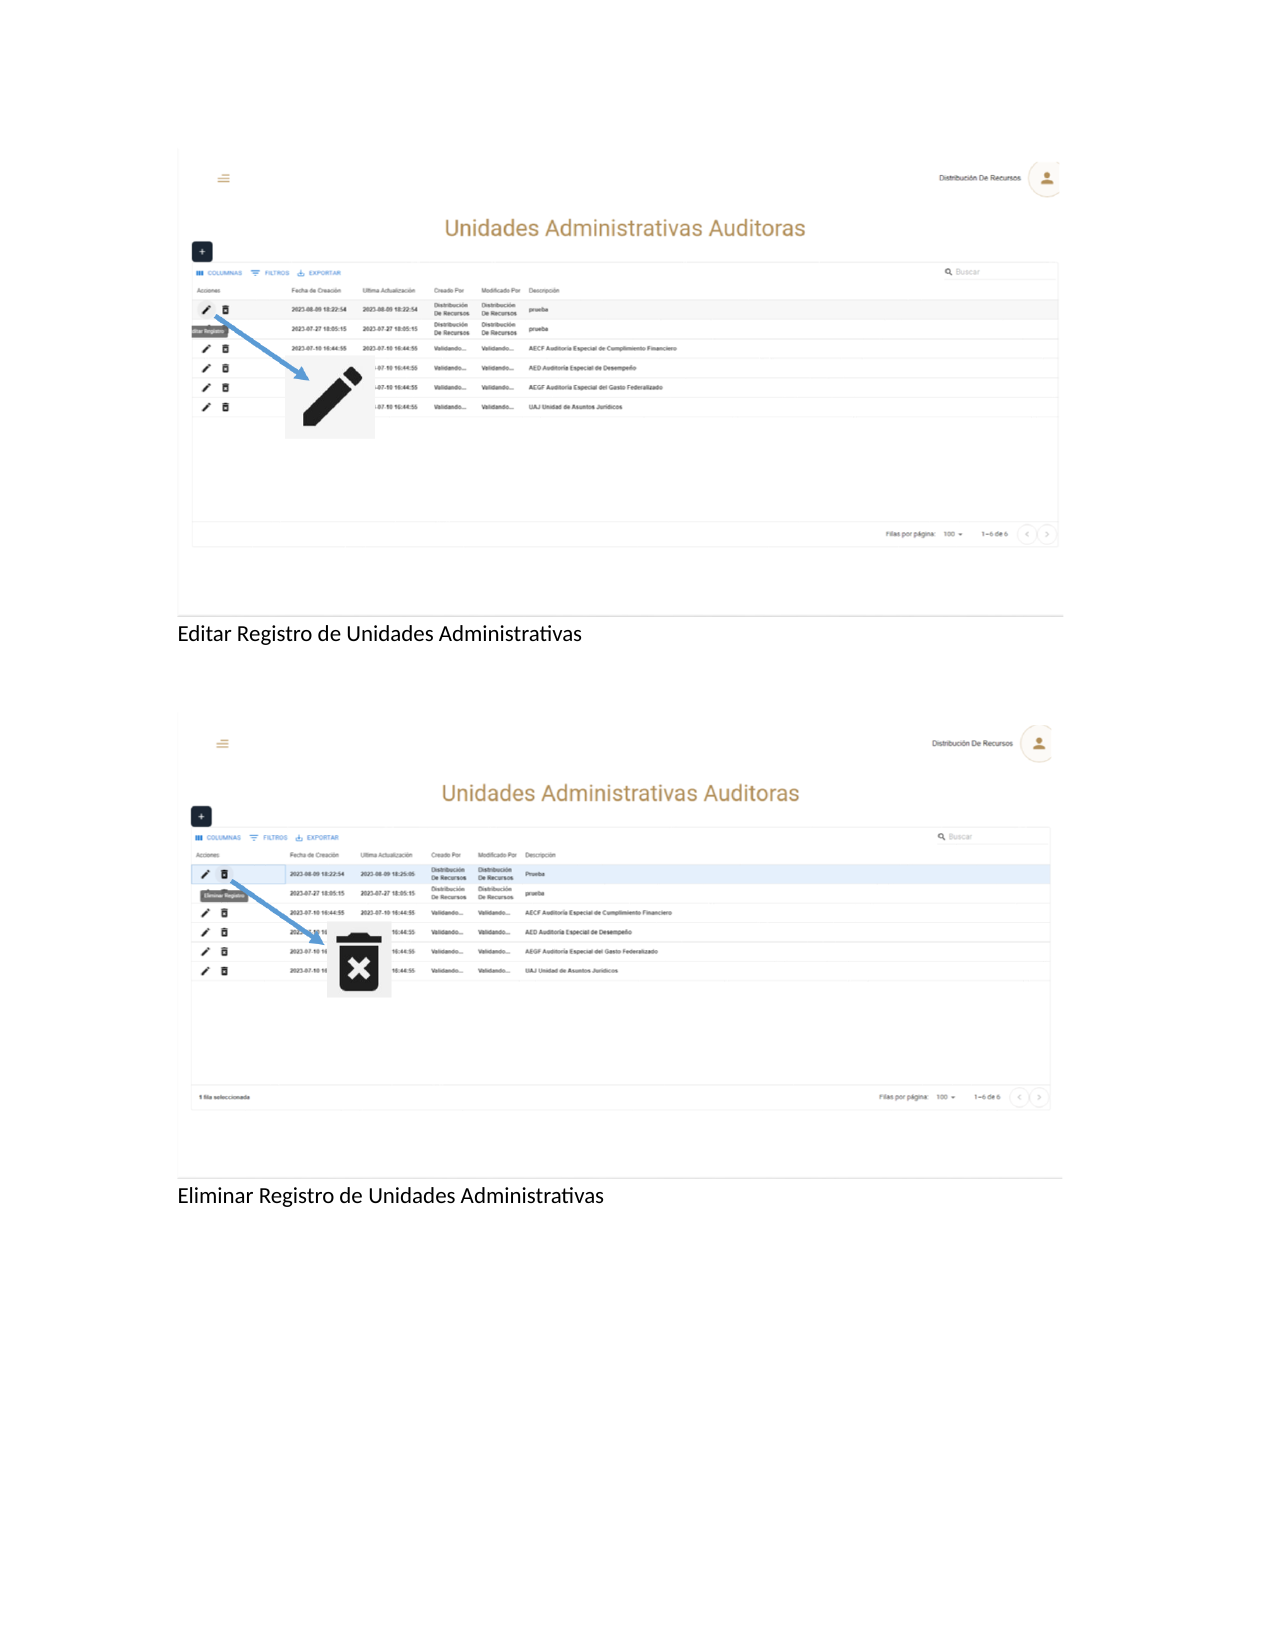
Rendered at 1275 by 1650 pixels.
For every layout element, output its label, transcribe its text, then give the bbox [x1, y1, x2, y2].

picture [177, 712, 1063, 1179]
picture [177, 147, 1064, 617]
